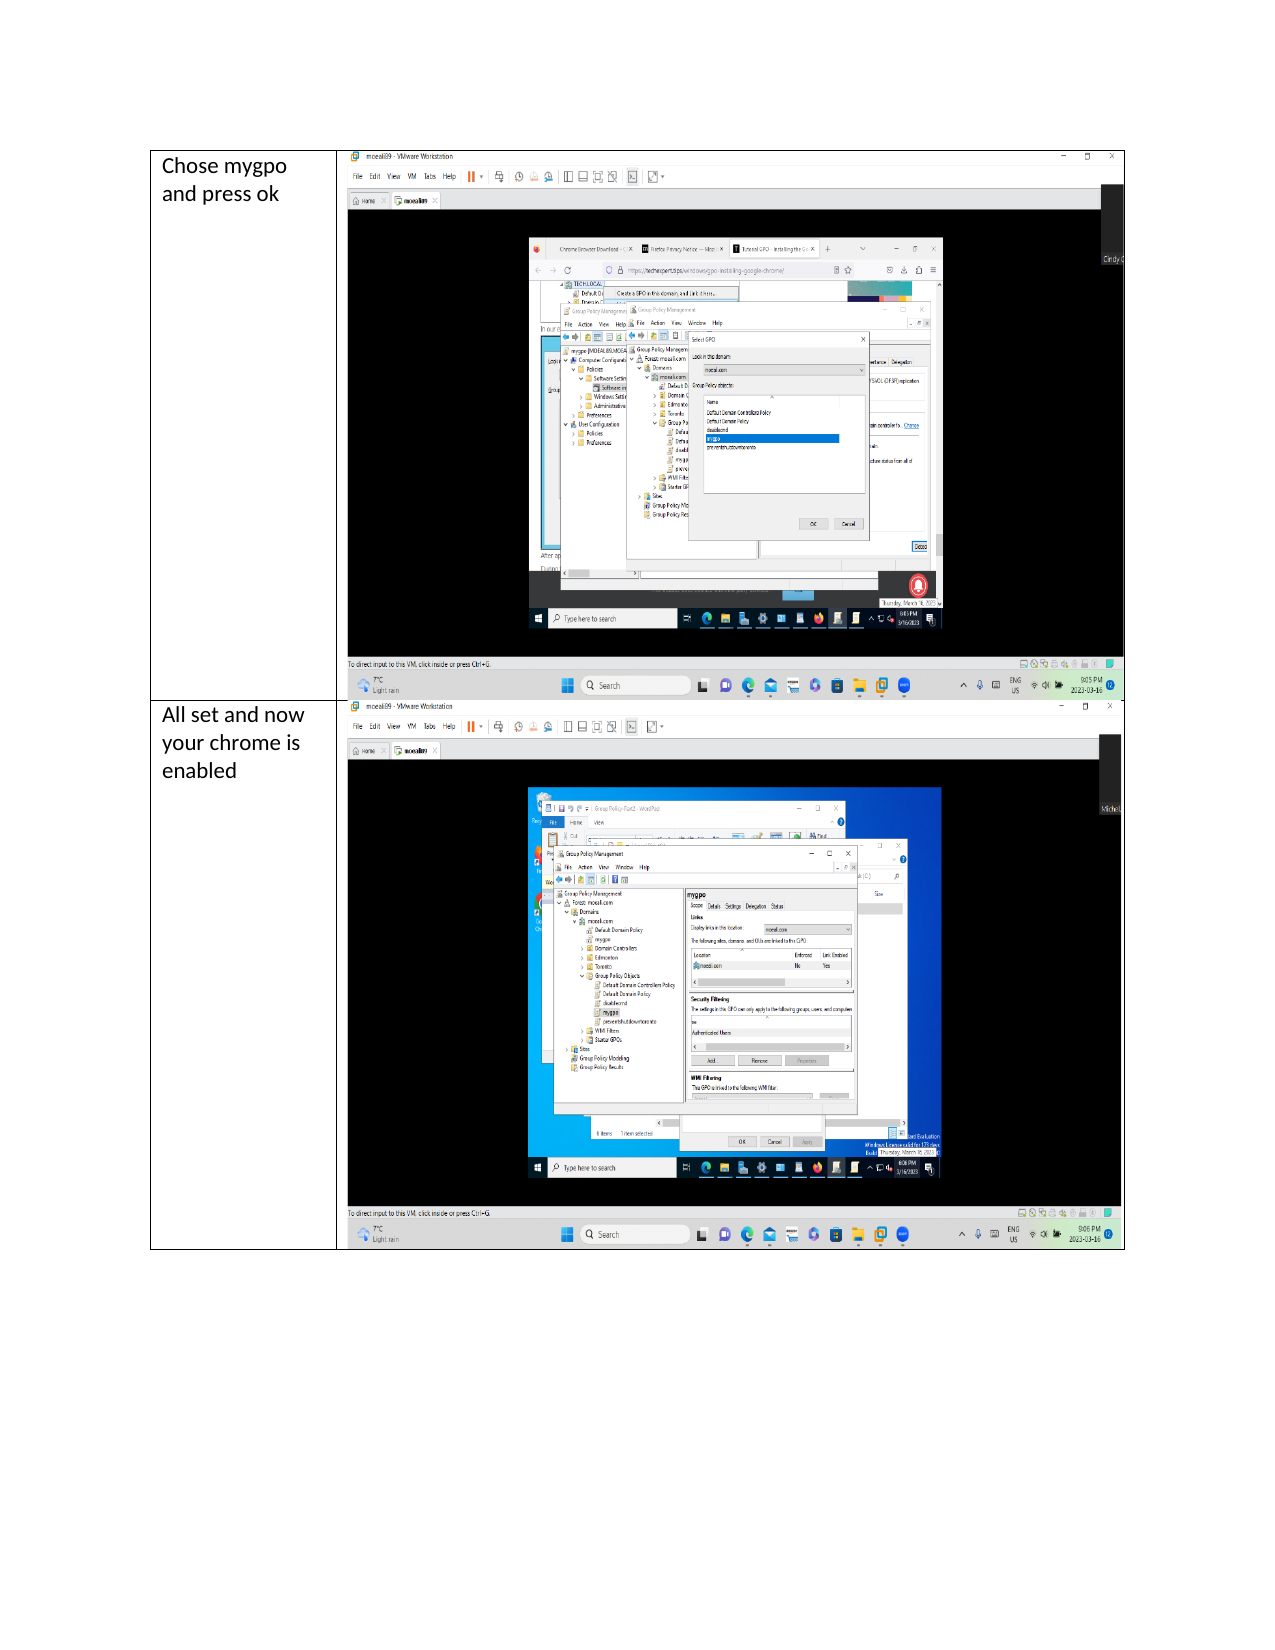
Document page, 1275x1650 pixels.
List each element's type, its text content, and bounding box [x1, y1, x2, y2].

table_cell Chose mygpo and press ok [151, 151, 336, 699]
picture [347, 151, 1124, 1249]
table_cell [337, 701, 347, 1249]
table_cell [337, 151, 347, 699]
table_cell All set and now your chrome is enabled [151, 701, 336, 1249]
